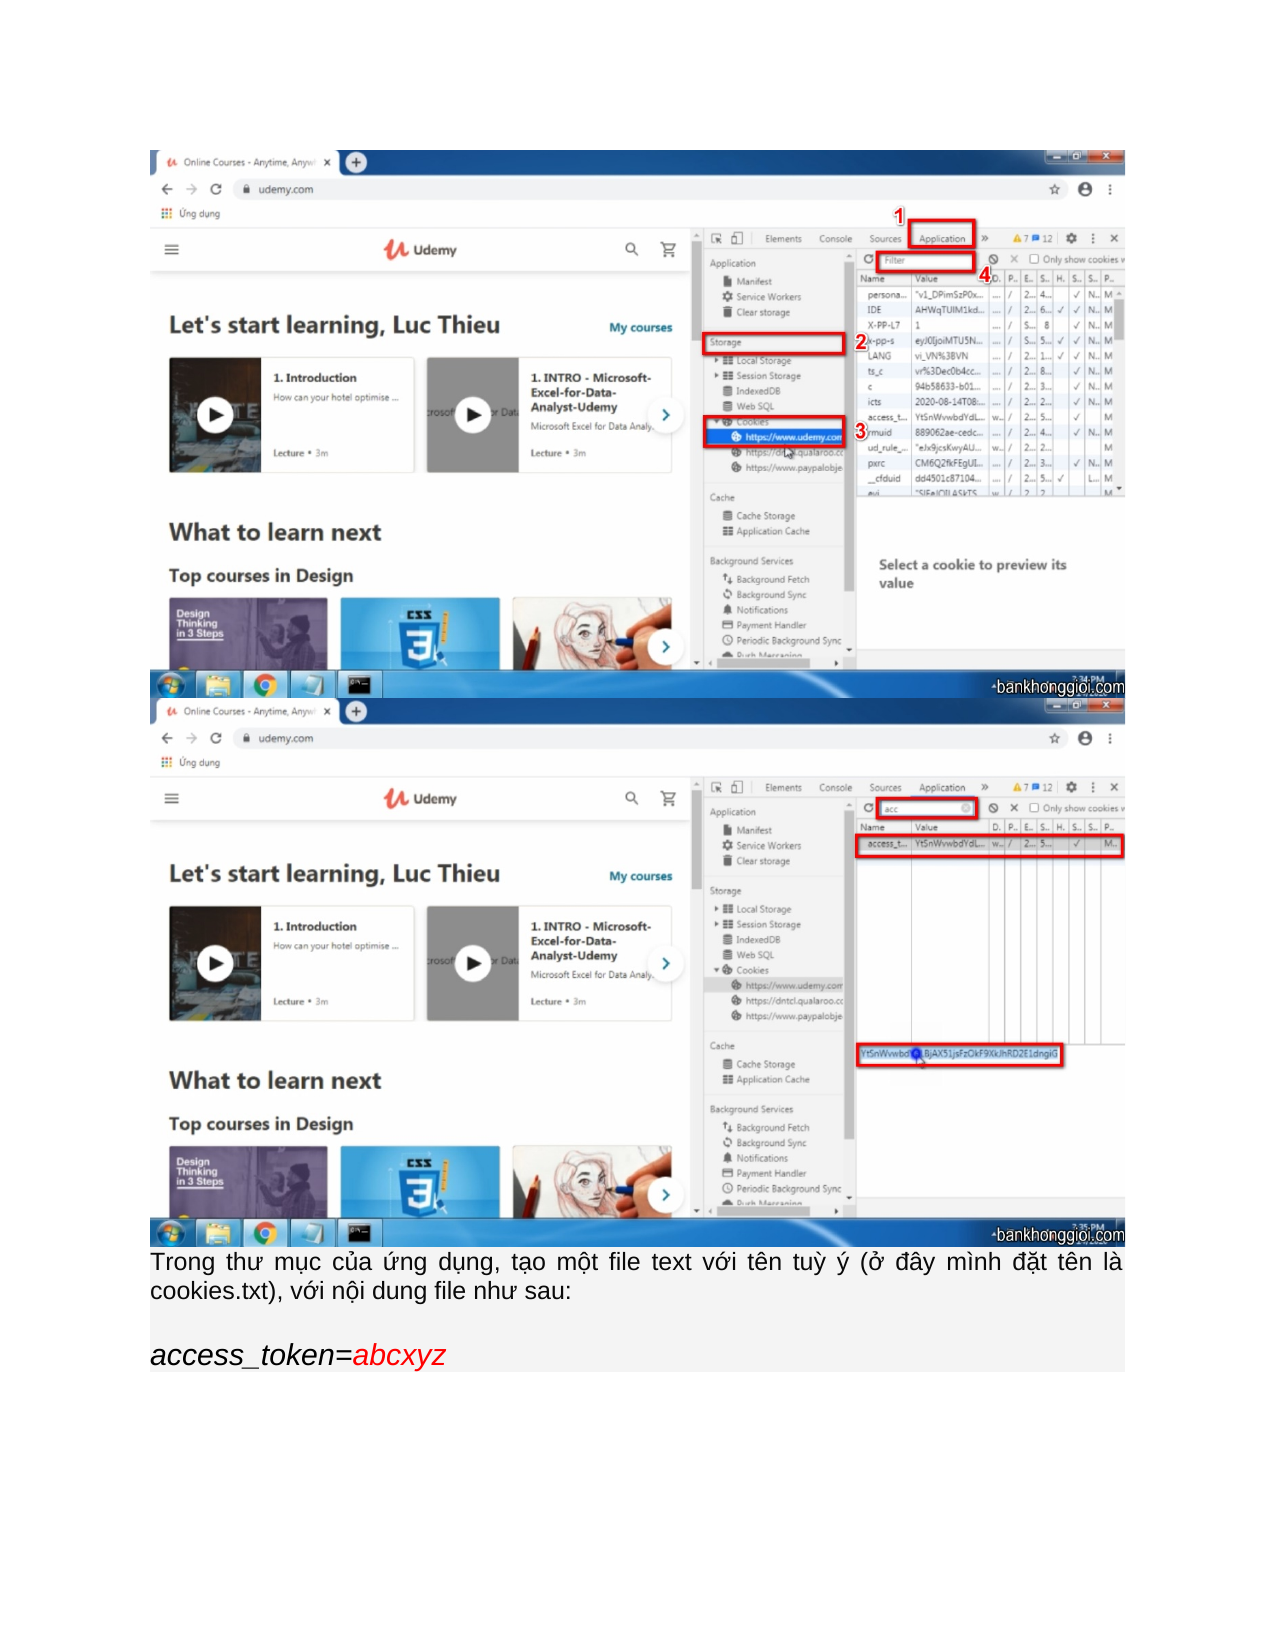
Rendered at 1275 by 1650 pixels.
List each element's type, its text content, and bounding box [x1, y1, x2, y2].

text Trong thư mục của ứng dụng, tạo một file text với tên tuỳ ý (ở đây mình đặt tên là cookies.txt), với nội dung file như sau: [150, 1247, 1125, 1304]
text access_token=abcxyz [150, 1337, 1125, 1372]
picture [150, 150, 1125, 1247]
